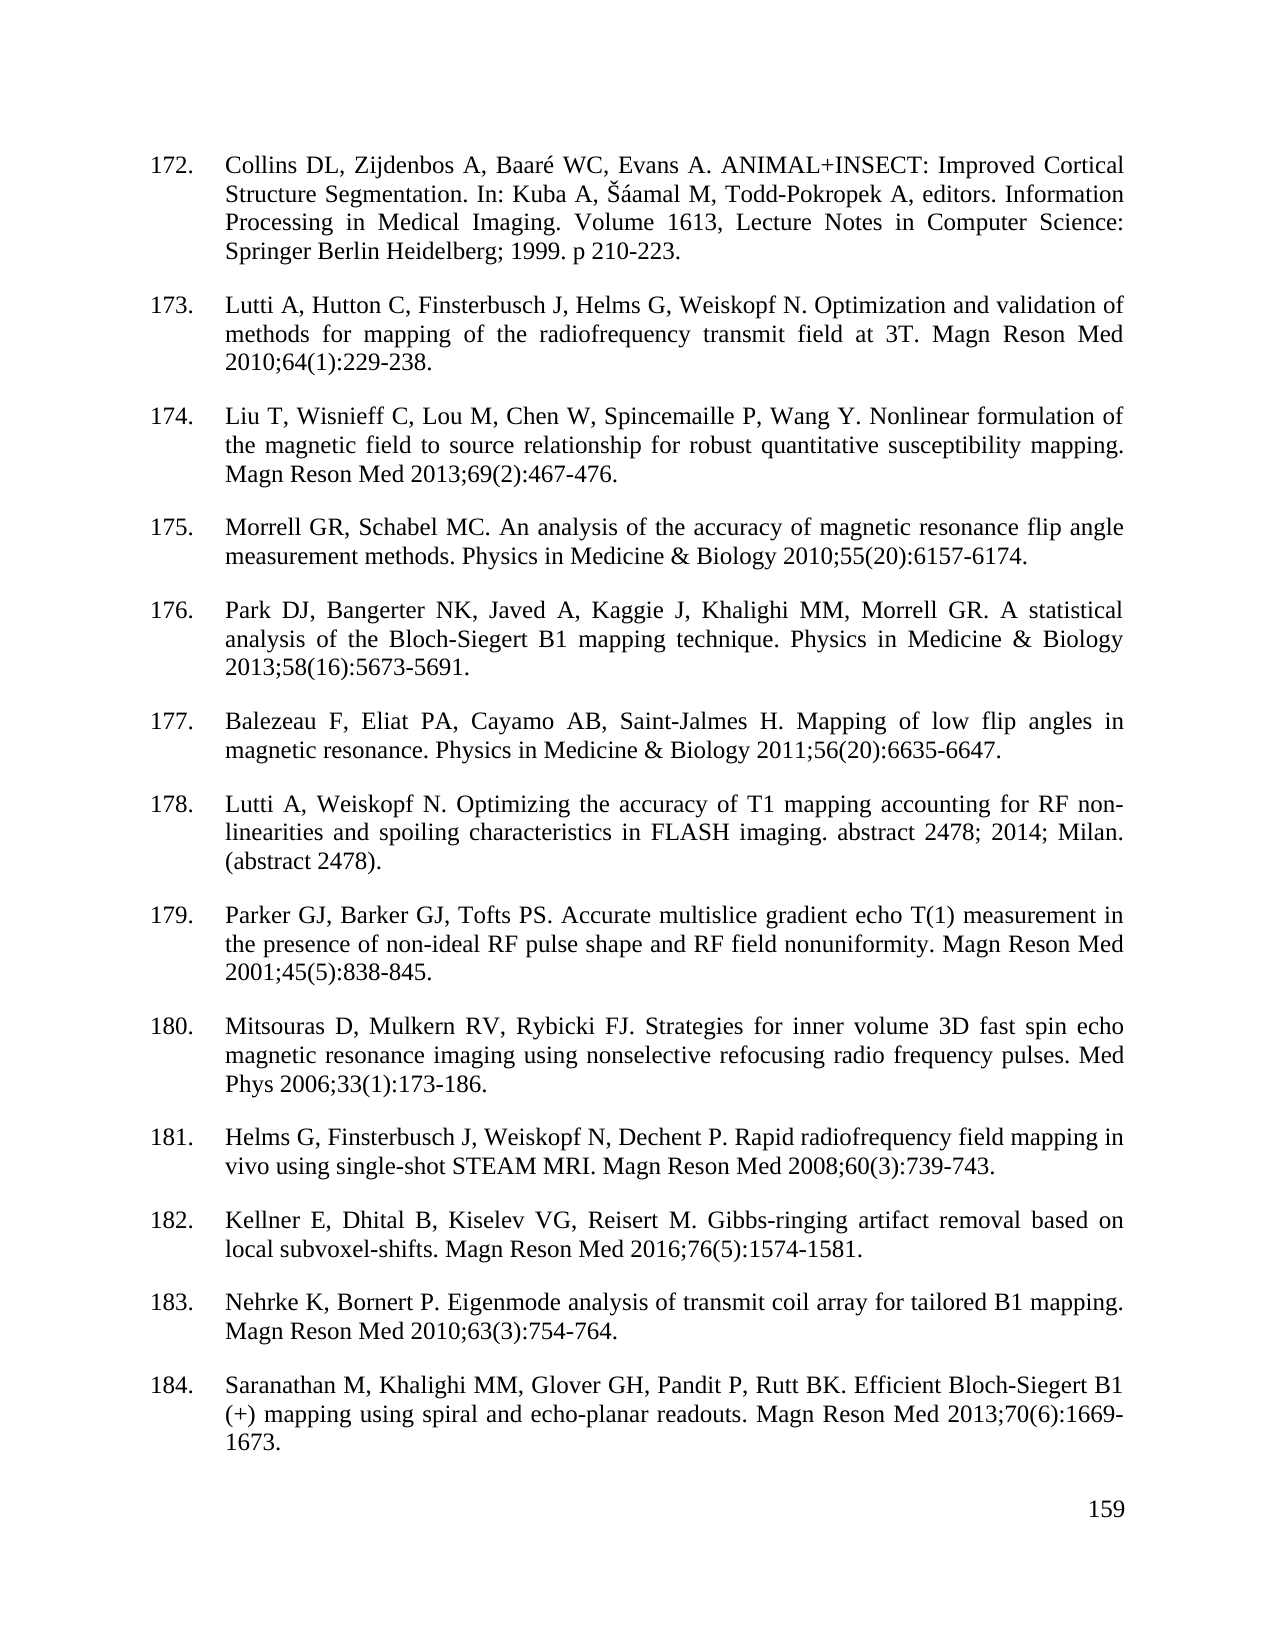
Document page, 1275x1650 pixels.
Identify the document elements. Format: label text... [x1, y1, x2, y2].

text 180. Mitsouras D, Mulkern RV, Rybicki FJ. Strategies for inner volume 3D fast spin echo magnetic resonance imaging using nonselective refocusing radio frequency pulses. Med Phys 2006;33(1):173-186. [150, 1011, 1125, 1097]
text 183. Nehrke K, Bornert P. Eigenmode analysis of transmit coil array for tailored B1 mapping. Magn Reson Med 2010;63(3):754-764. [150, 1287, 1125, 1345]
text 174. Liu T, Wisnieff C, Lou M, Chen W, Spincemaille P, Wang Y. Nonlinear formulation of the magnetic field to source relationship for robust quantitative susceptibility mapping. Magn Reson Med 2013;69(2):467-476. [150, 401, 1125, 487]
text 176. Park DJ, Bangerter NK, Javed A, Kaggie J, Khalighi MM, Morrell GR. A statistical analysis of the Bloch-Siegert B1 mapping technique. Physics in Medicine & Biology 2013;58(16):5673-5691. [150, 595, 1125, 681]
text 184. Saranathan M, Khalighi MM, Glover GH, Pandit P, Rutt BK. Efficient Bloch-Siegert B1 (+) mapping using spiral and echo-planar readouts. Magn Reson Med 2013;70(6):1669-1673. [150, 1370, 1125, 1456]
text 172. Collins DL, Zijdenbos A, Baaré WC, Evans A. ANIMAL+INSECT: Improved Cortical Structure Segmentation. In: Kuba A, Šáamal M, Todd-Pokropek A, editors. Information Processing in Medical Imaging. Volume 1613, Lecture Notes in Computer Science: Springer Berlin Heidelberg; 1999. p 210-223. [150, 150, 1125, 265]
text 179. Parker GJ, Barker GJ, Tofts PS. Accurate multislice gradient echo T(1) measurement in the presence of non-ideal RF pulse shape and RF field nonuniformity. Magn Reson Med 2001;45(5):838-845. [150, 900, 1125, 986]
text 177. Balezeau F, Eliat PA, Cayamo AB, Saint-Jalmes H. Mapping of low flip angles in magnetic resonance. Physics in Medicine & Biology 2011;56(20):6635-6647. [150, 706, 1125, 764]
text 173. Lutti A, Hutton C, Finsterbusch J, Helms G, Weiskopf N. Optimization and validation of methods for mapping of the radiofrequency transmit field at 3T. Magn Reson Med 2010;64(1):229-238. [150, 290, 1125, 376]
text 182. Kellner E, Dhital B, Kiselev VG, Reisert M. Gibbs-ringing artifact removal based on local subvoxel-shifts. Magn Reson Med 2016;76(5):1574-1581. [150, 1205, 1125, 1262]
text 181. Helms G, Finsterbusch J, Weiskopf N, Dechent P. Rapid radiofrequency field mapping in vivo using single-shot STEAM MRI. Magn Reson Med 2008;60(3):739-743. [150, 1122, 1125, 1180]
text 175. Morrell GR, Schabel MC. An analysis of the accuracy of magnetic resonance flip angle measurement methods. Physics in Medicine & Biology 2010;55(20):6157-6174. [150, 512, 1125, 570]
text 178. Lutti A, Weiskopf N. Optimizing the accuracy of T1 mapping accounting for RF non-linearities and spoiling characteristics in FLASH imaging. abstract 2478; 2014; Milan. (abstract 2478). [150, 789, 1125, 875]
